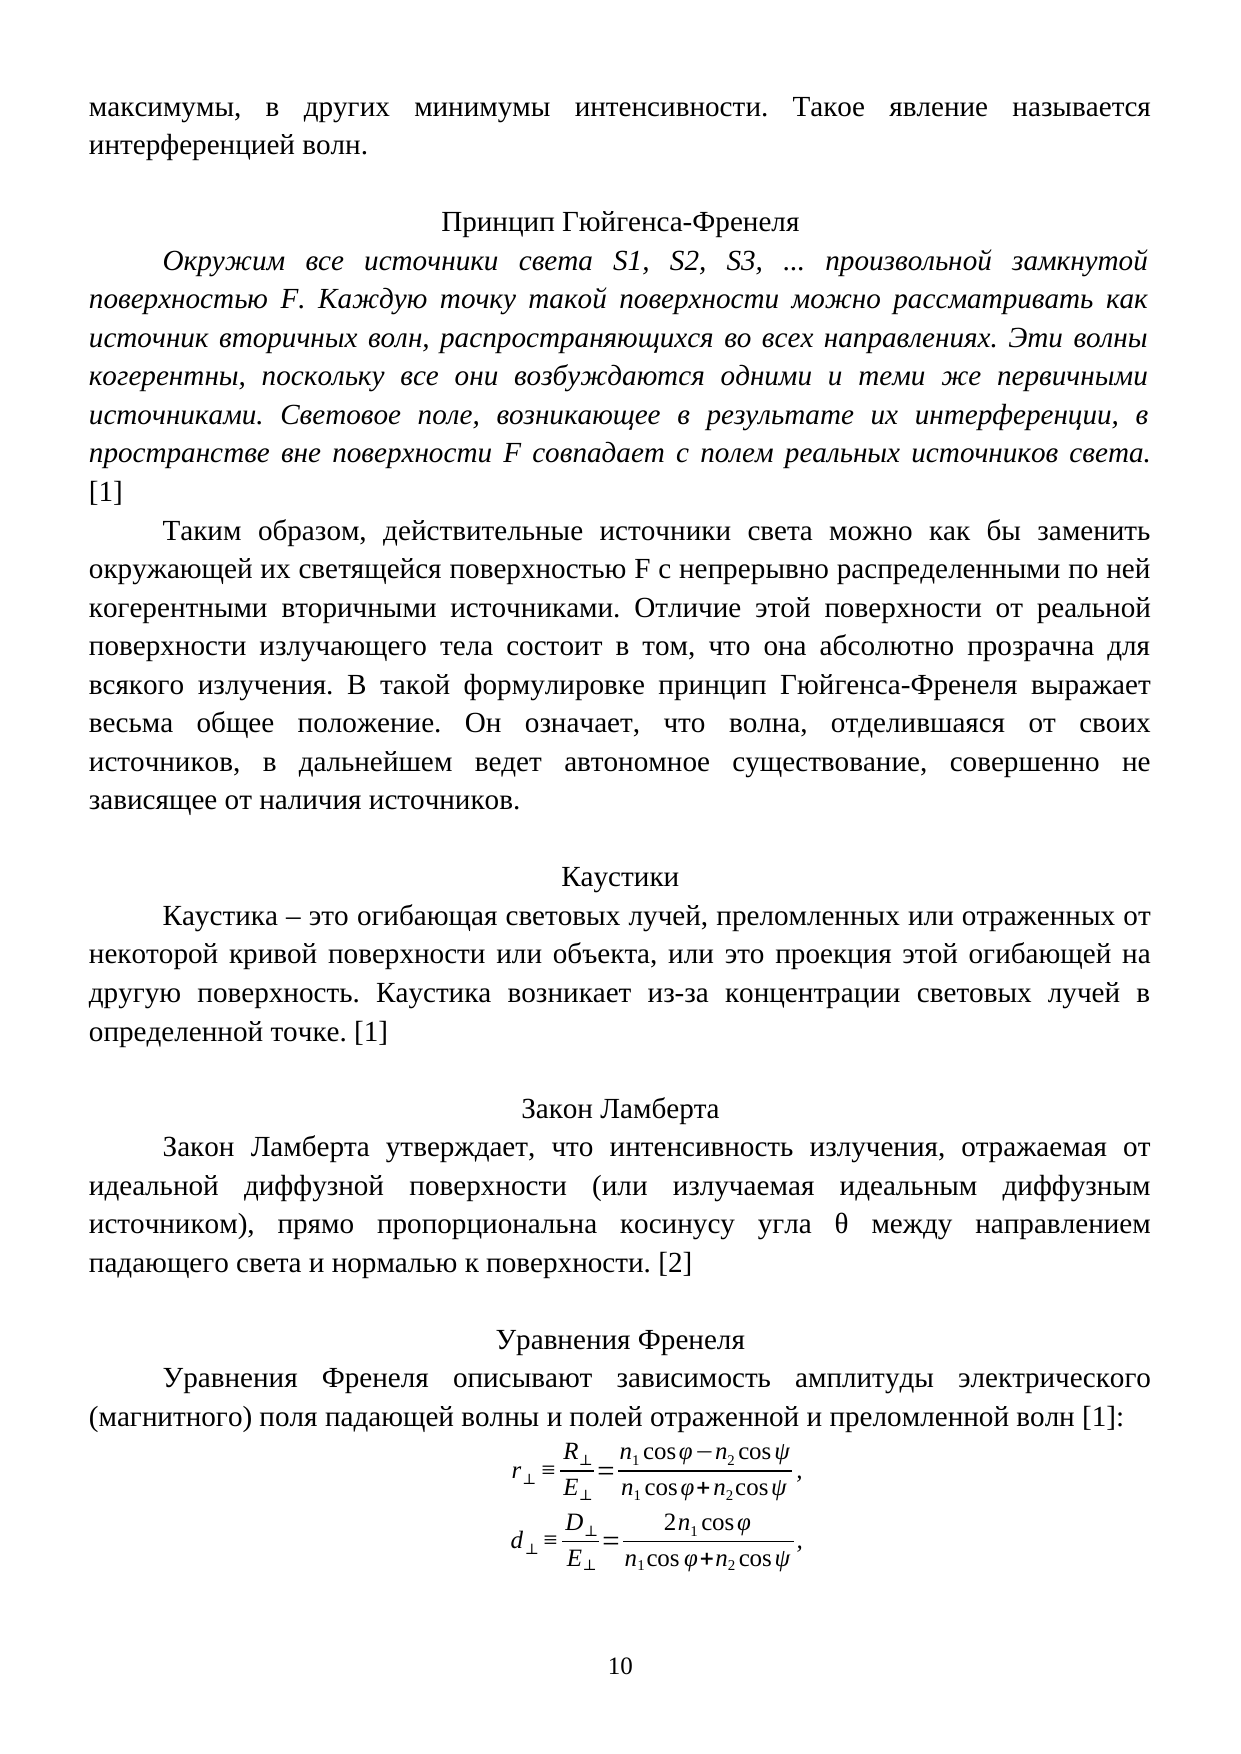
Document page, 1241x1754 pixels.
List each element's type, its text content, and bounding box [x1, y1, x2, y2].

text Уравнения Френеля [89, 1322, 1152, 1356]
text Окружим все источники света S1, S2, S3, ... произвольной замкнутой поверхностью F. Каждую точку такой поверхности можно рассматривать как источник вторичных волн, распространяющихся во всех направлениях. Эти волны когерентны, поскольку все они возбуждаются одними и теми же первичными источниками. Световое поле, возникающее в результате их интерференции, в пространстве вне поверхности F совпадает с полем реальных источников света. [1] [89, 243, 1152, 508]
text Уравнения Френеля описывают зависимость амплитуды электрического (магнитного) поля падающей волны и полей отраженной и преломленной волн [1]: [89, 1361, 1152, 1433]
text Каустика – это огибающая световых лучей, преломленных или отраженных от некоторой кривой поверхности или объекта, или это проекция этой огибающей на другую поверхность. Каустика возникает из-за концентрации световых лучей в определенной точке. [1] [89, 898, 1152, 1047]
text Таким образом, действительные источники света можно как бы заменить окружающей их светящейся поверхностью F с непрерывно распределенными по ней когерентными вторичными источниками. Отличие этой поверхности от реальной поверхности излучающего тела состоит в том, что она абсолютно прозрачна для всякого излучения. В такой формулировке принцип Гюйгенса-Френеля выражает весьма общее положение. Он означает, что волна, отделившаяся от своих источников, в дальнейшем ведет автономное существование, совершенно не зависящее от наличия источников. [89, 513, 1152, 816]
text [89, 89, 1152, 161]
text Каустики [89, 859, 1152, 893]
text Закон Ламберта [89, 1091, 1152, 1124]
text Закон Ламберта утверждает, что интенсивность излучения, отражаемая от идеальной диффузной поверхности (или излучаемая идеальным диффузным источником), прямо пропорциональна косинусу угла θ между направлением падающего света и нормалью к поверхности. [2] [89, 1129, 1152, 1278]
text Принцип Гюйгенса-Френеля [89, 204, 1152, 238]
